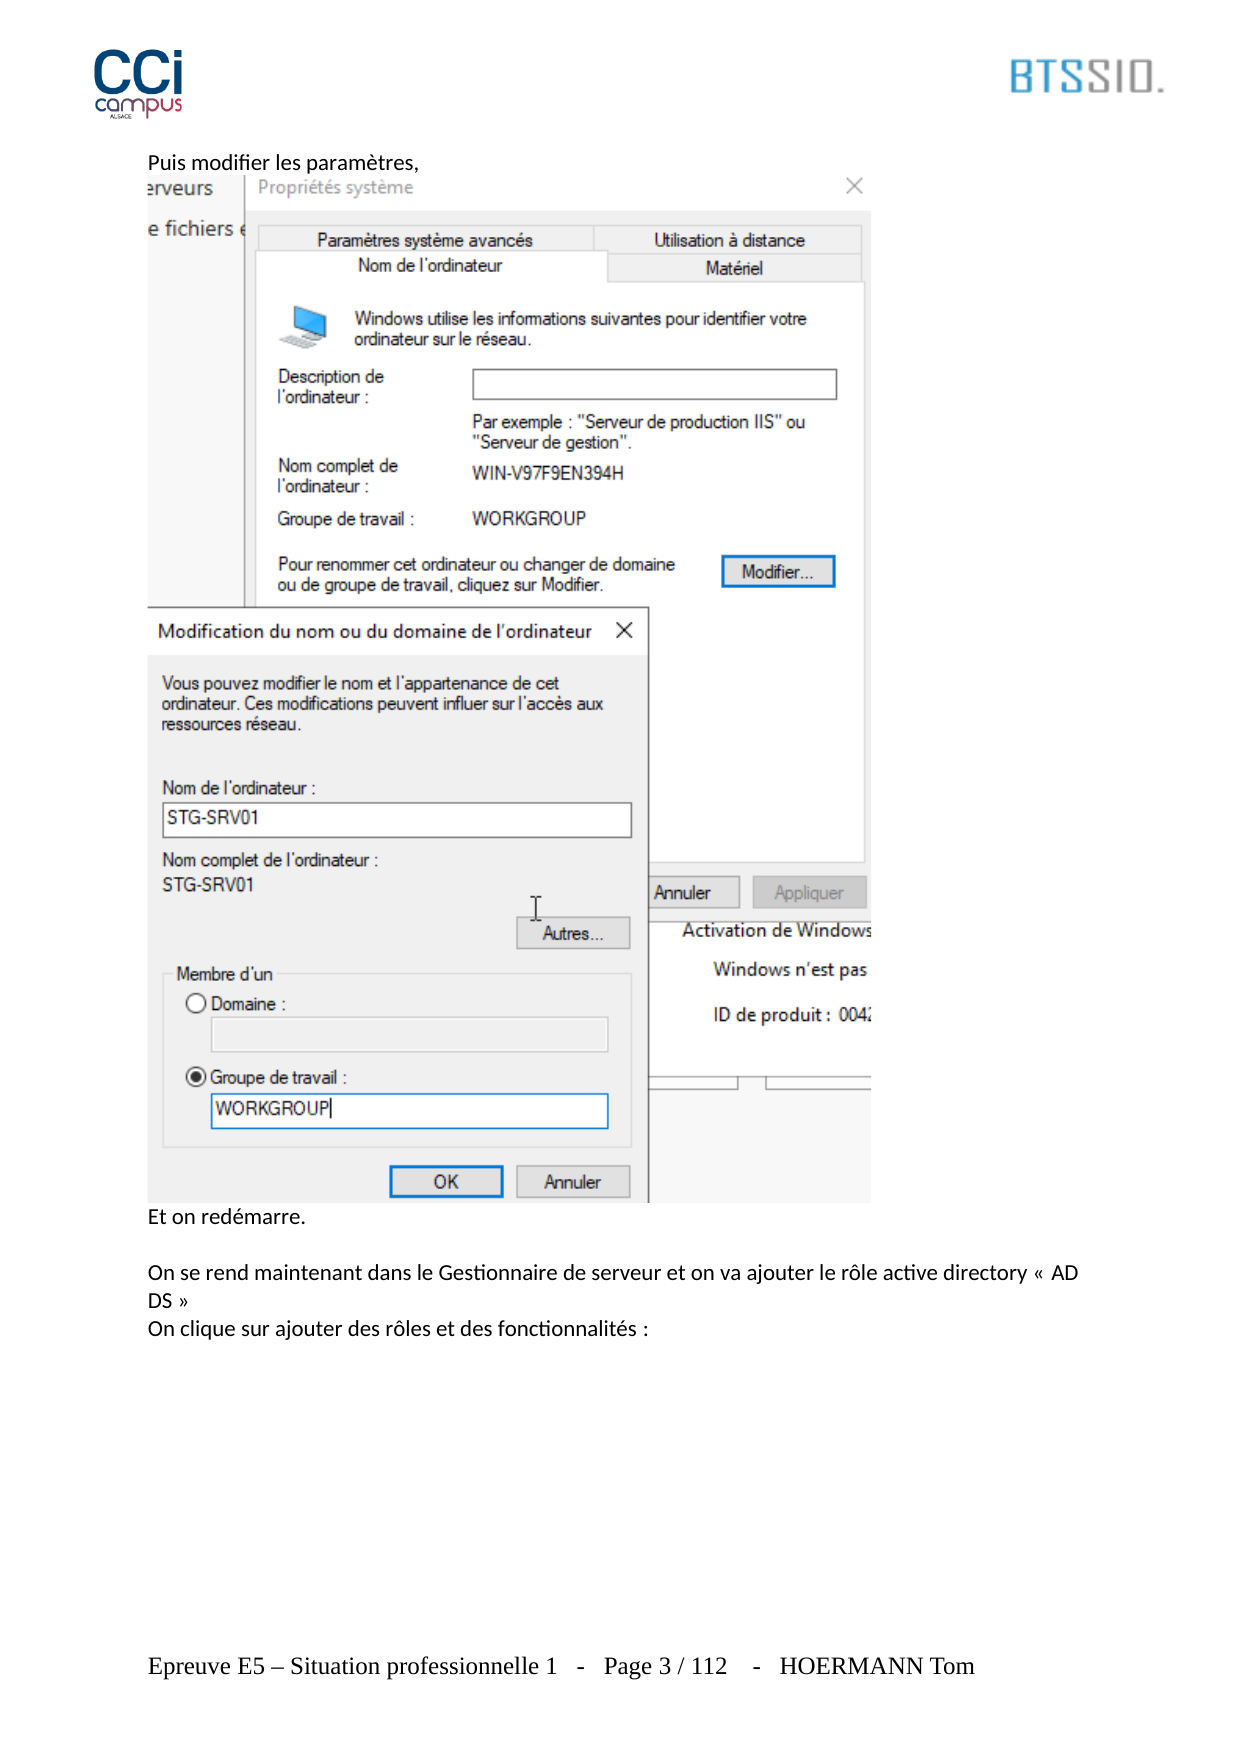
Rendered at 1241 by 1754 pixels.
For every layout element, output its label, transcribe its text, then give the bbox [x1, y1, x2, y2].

picture [81, 44, 194, 123]
text On clique sur ajouter des rôles et des fonctionnalités : [148, 1314, 1093, 1342]
text On se rend maintenant dans le Gestionnaire de serveur et on va ajouter le rôle active directory « AD DS » [148, 1258, 1093, 1314]
text Et on redémarre. [148, 1202, 1093, 1230]
picture [147, 175, 872, 1203]
picture [1004, 46, 1169, 104]
